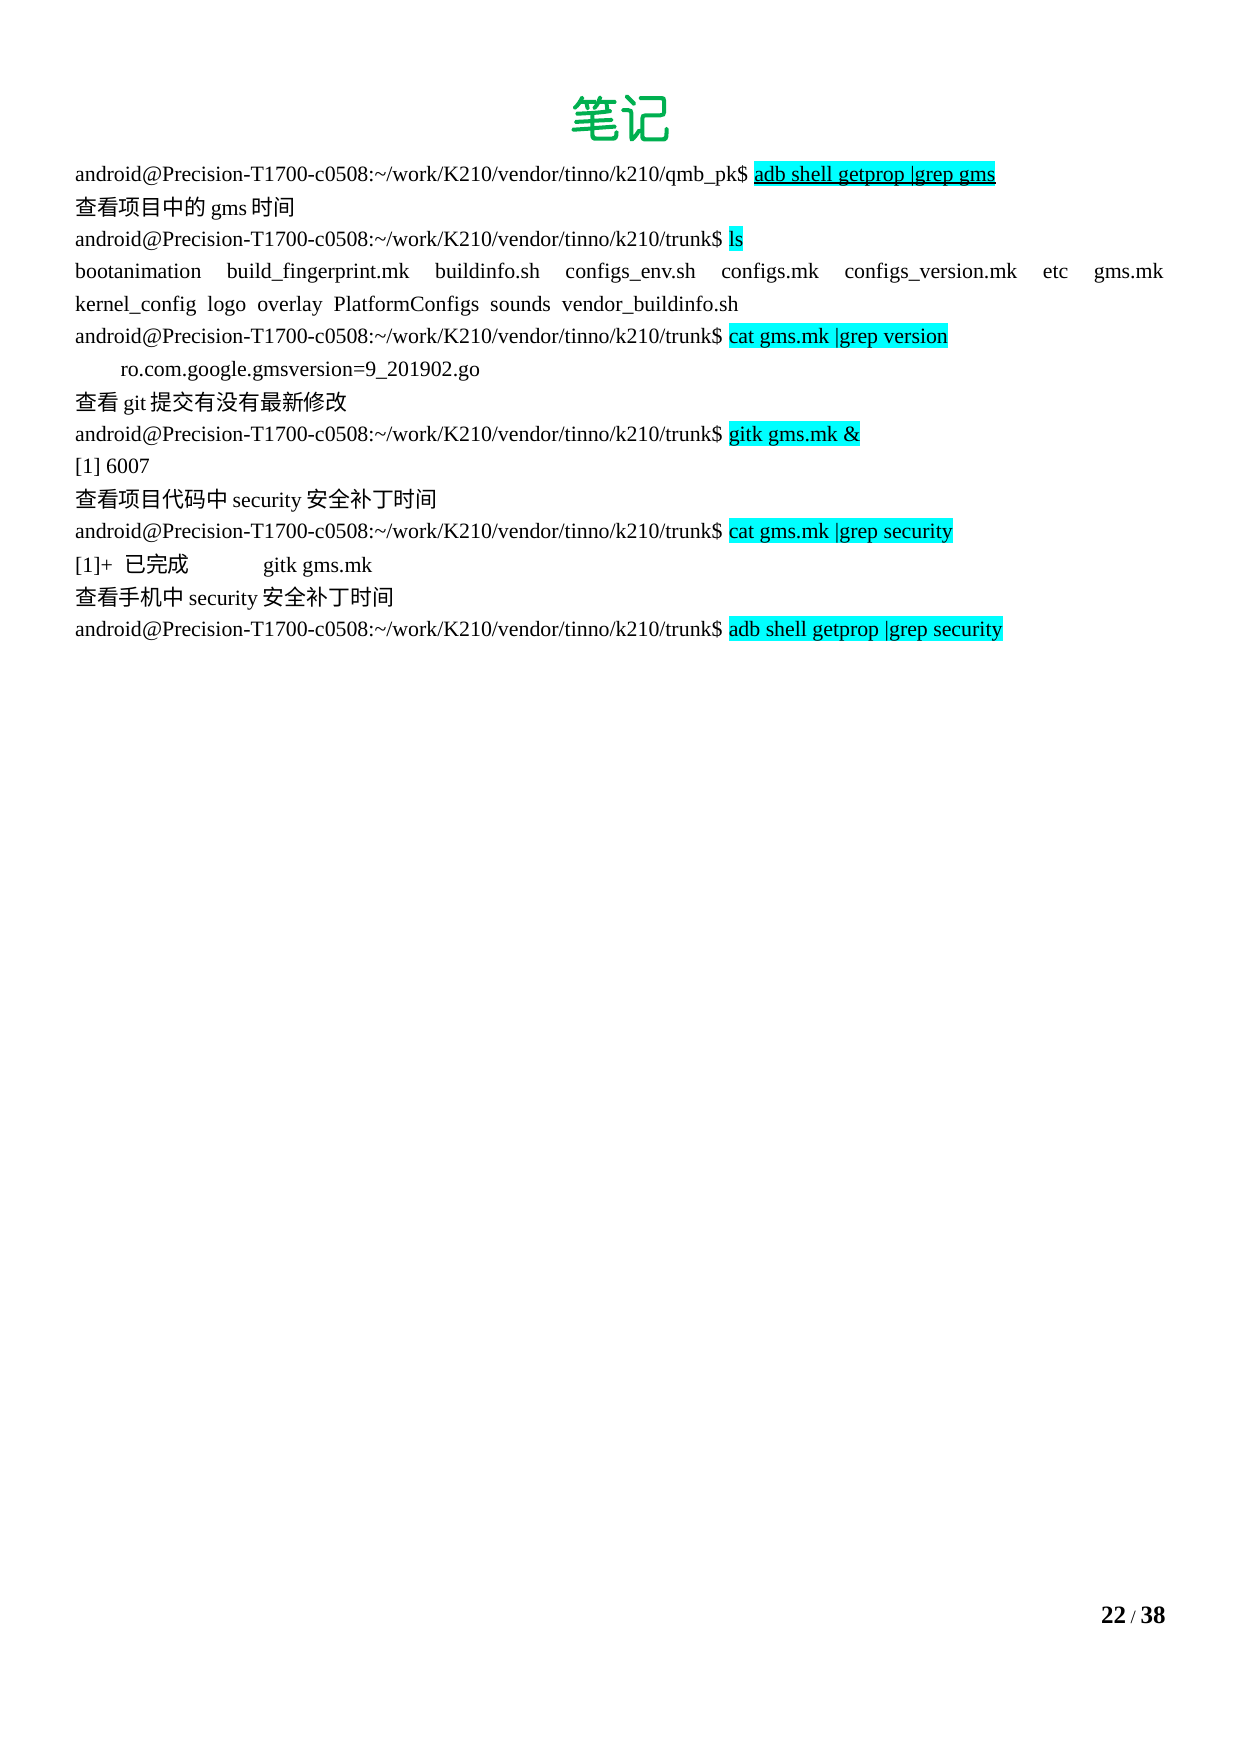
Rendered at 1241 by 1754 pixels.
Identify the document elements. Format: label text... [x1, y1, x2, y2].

text bootanimation build_fingerprint.mk buildinfo.sh configs_env.sh configs.mk configs_version.mk etc gms.mk kernel_config logo overlay PlatformConfigs sounds vendor_buildinfo.sh [75, 254, 1165, 319]
text android@Precision-T1700-c0508:~/work/K210/vendor/tinno/k210/trunk$ adb shell getprop |grep security [75, 612, 1165, 644]
text 查看git提交有没有最新修改 [75, 384, 1165, 417]
text android@Precision-T1700-c0508:~/work/K210/vendor/tinno/k210/trunk$ gitk gms.mk & [75, 417, 1165, 449]
text 查看项目代码中security安全补丁时间 [75, 482, 1165, 514]
text android@Precision-T1700-c0508:~/work/K210/vendor/tinno/k210/trunk$ ls [75, 222, 1165, 254]
text [1] 6007 [75, 449, 1165, 482]
text android@Precision-T1700-c0508:~/work/K210/vendor/tinno/k210/trunk$ cat gms.mk |grep security [75, 514, 1165, 547]
text ro.com.google.gmsversion=9_201902.go [75, 352, 1165, 384]
text 查看项目中的gms时间 [75, 189, 1165, 222]
text [1]+ 已完成 gitk gms.mk [75, 547, 1165, 579]
text android@Precision-T1700-c0508:~/work/K210/vendor/tinno/k210/qmb_pk$ adb shell getprop |grep gms [75, 157, 1165, 189]
text 查看手机中security安全补丁时间 [75, 579, 1165, 612]
text android@Precision-T1700-c0508:~/work/K210/vendor/tinno/k210/trunk$ cat gms.mk |grep version [75, 319, 1165, 352]
